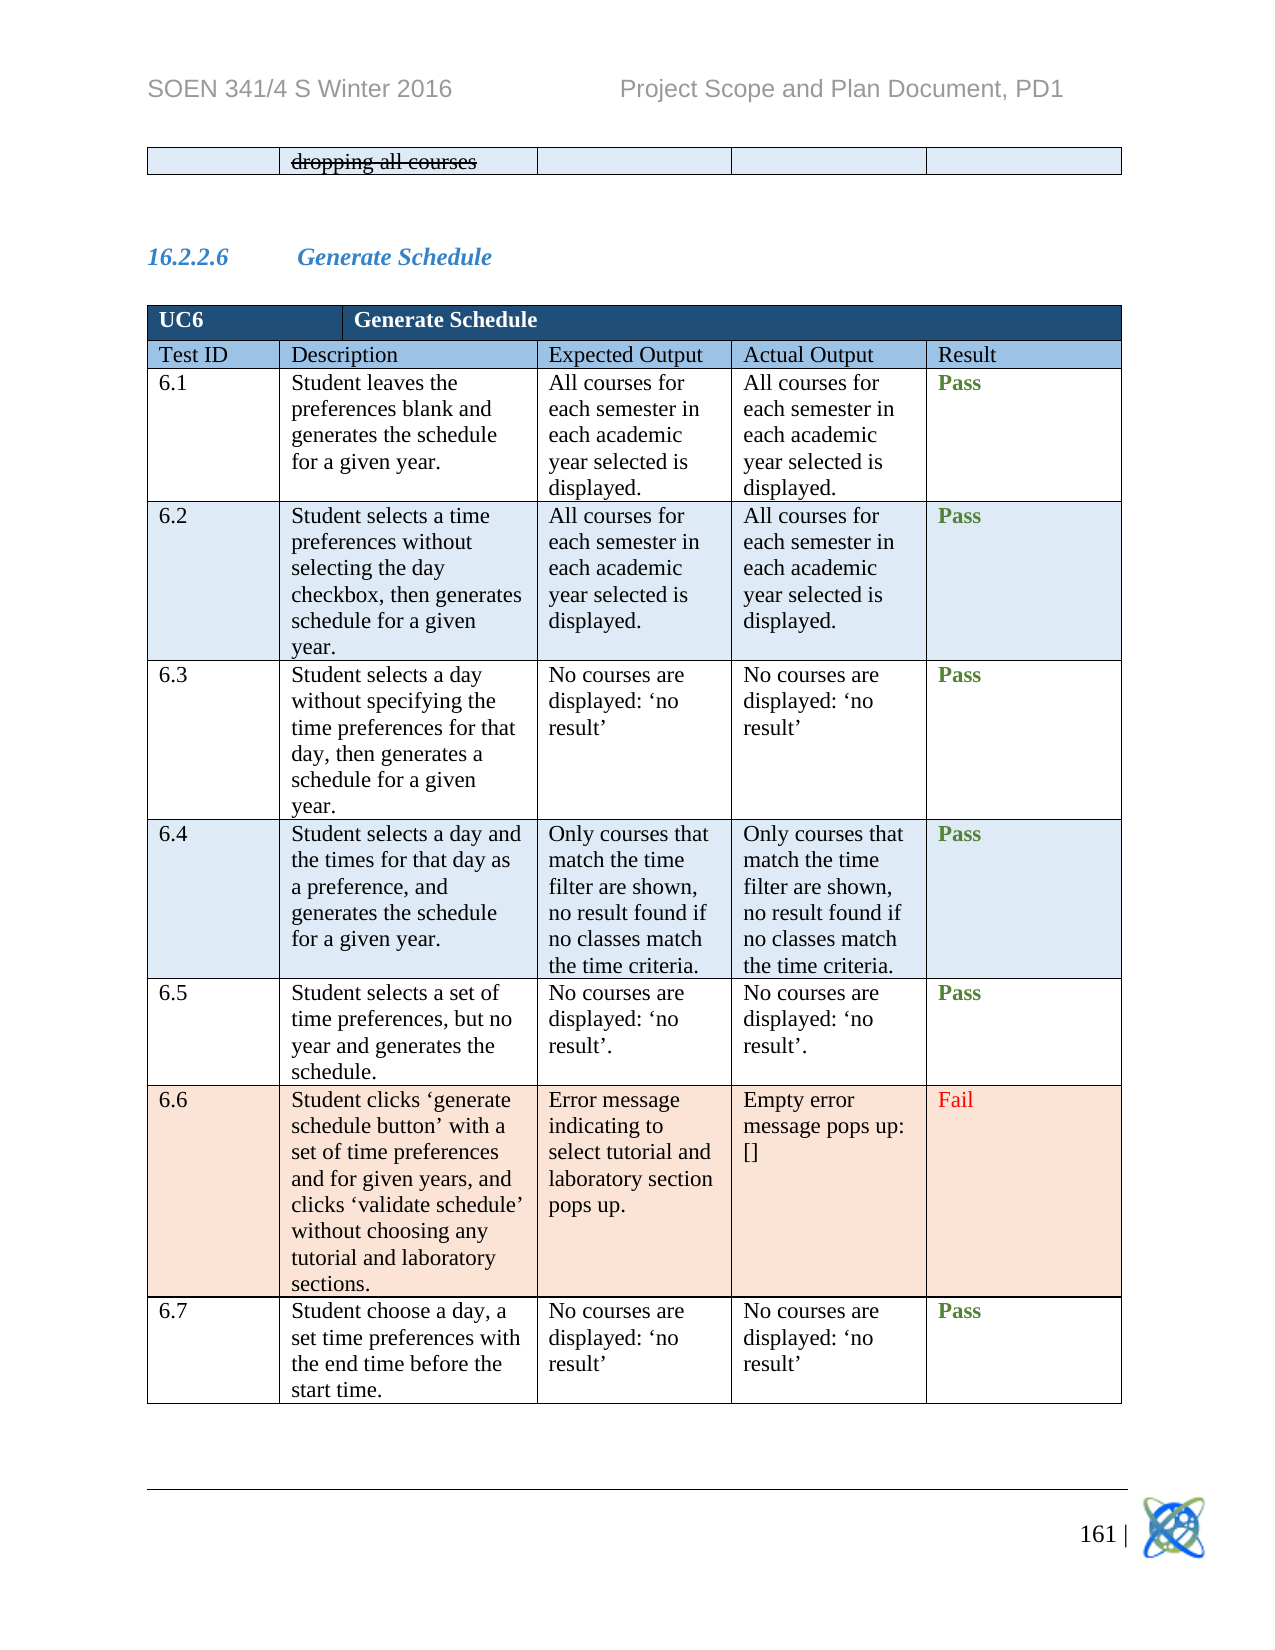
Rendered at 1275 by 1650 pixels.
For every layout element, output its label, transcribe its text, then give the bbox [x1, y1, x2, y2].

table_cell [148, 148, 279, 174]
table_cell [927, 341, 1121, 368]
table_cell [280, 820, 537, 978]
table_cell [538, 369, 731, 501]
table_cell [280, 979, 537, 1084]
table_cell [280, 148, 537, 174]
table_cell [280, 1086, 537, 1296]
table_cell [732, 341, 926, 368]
text Generate Schedule [147, 242, 1128, 270]
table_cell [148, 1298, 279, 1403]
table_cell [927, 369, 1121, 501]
picture [1123, 1490, 1224, 1566]
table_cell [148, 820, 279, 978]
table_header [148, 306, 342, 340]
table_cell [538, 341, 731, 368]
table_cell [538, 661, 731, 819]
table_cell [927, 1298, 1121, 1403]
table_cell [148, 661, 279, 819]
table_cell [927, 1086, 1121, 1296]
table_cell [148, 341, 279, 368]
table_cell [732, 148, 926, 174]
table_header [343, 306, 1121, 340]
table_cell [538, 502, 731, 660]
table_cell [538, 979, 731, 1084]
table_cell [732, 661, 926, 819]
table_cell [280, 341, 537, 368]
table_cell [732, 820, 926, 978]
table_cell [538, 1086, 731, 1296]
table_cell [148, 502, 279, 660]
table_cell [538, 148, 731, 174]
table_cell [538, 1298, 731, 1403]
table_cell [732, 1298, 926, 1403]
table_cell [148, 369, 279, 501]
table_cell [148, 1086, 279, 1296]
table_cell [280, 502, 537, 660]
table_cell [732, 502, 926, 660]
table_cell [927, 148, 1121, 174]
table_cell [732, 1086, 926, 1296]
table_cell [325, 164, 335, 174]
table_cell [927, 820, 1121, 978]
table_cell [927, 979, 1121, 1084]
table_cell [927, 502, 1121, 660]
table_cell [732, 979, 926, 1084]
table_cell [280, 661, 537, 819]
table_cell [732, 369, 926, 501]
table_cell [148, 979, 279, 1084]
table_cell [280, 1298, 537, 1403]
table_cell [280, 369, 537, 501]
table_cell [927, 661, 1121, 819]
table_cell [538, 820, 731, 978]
